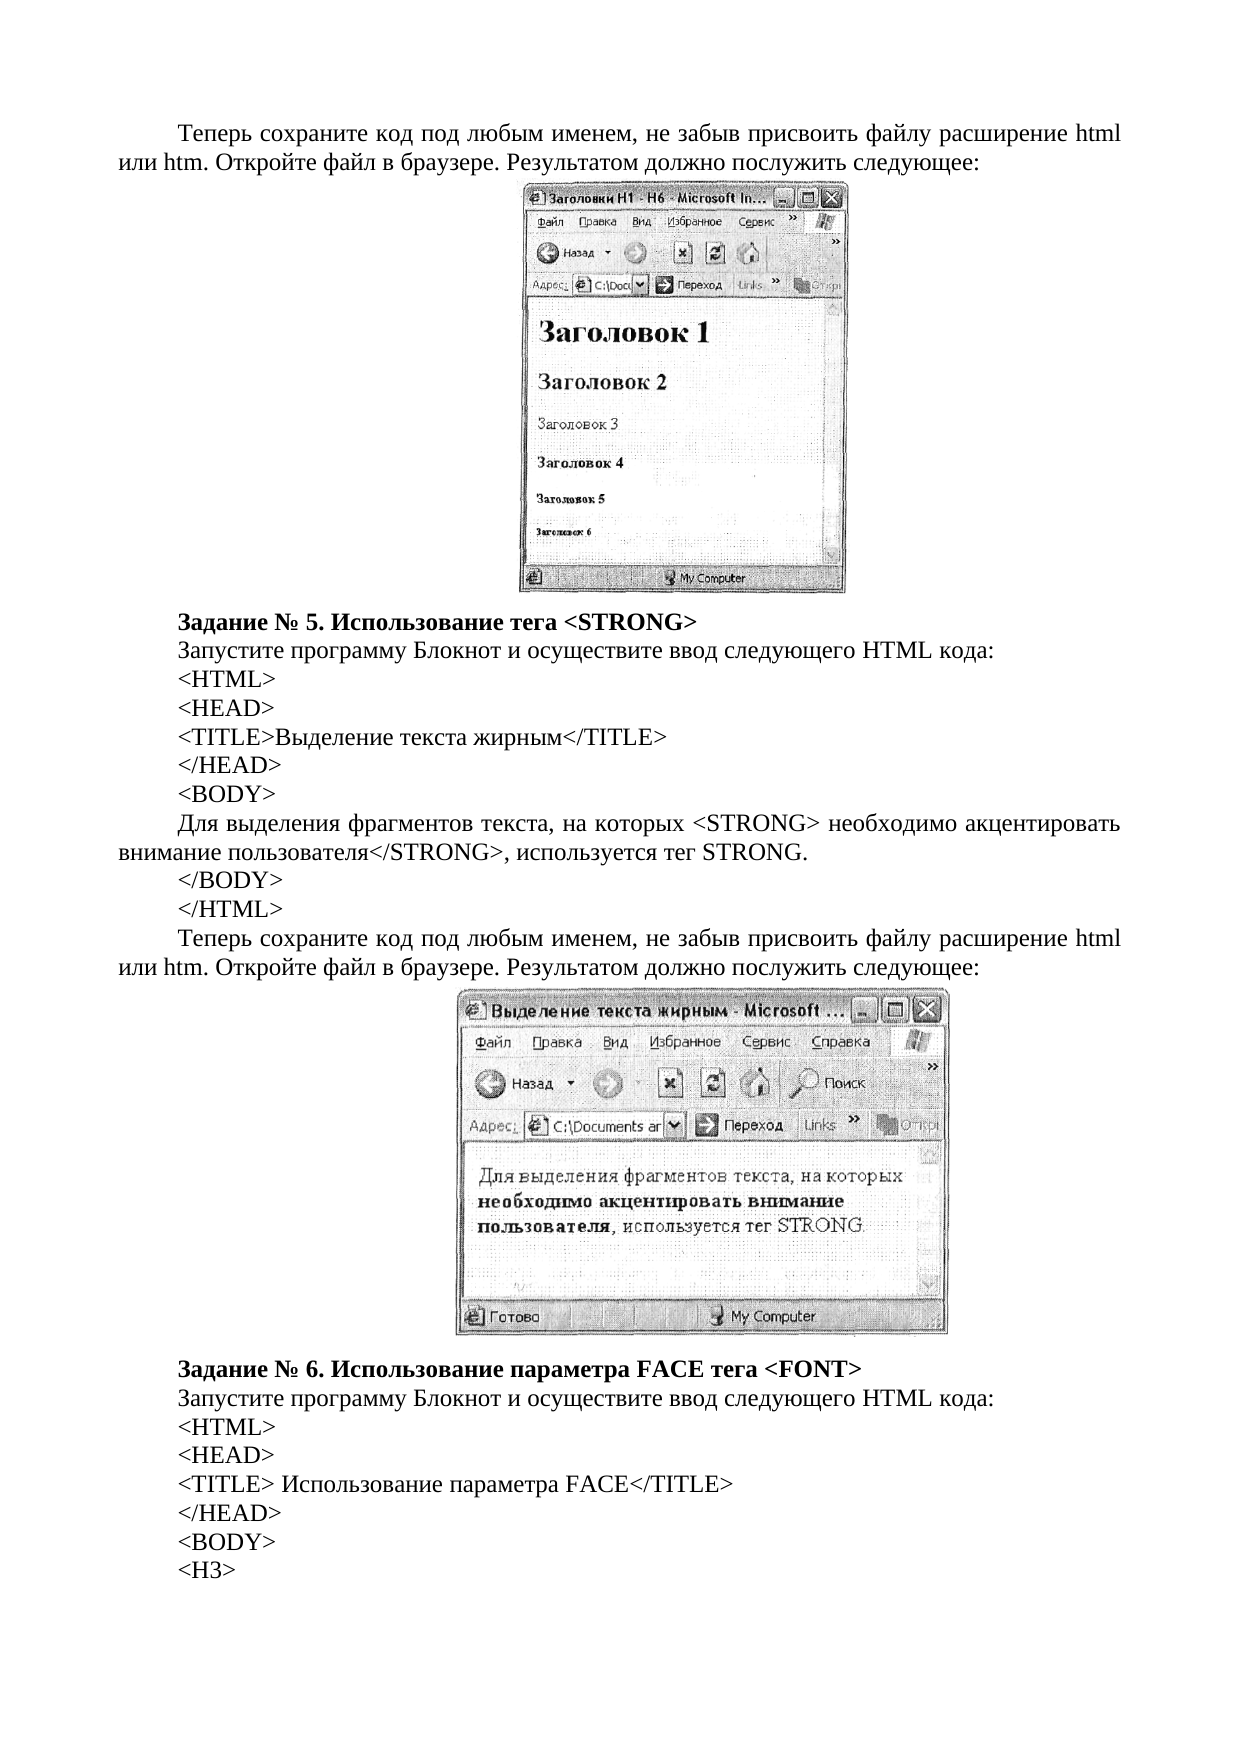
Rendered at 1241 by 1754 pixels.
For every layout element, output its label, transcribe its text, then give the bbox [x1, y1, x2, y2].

text </HEAD> [118, 1498, 1122, 1527]
text </HTML> [118, 894, 1122, 923]
text </BODY> [118, 866, 1122, 894]
picture [455, 987, 950, 1337]
text Запустите программу Блокнот и осуществите ввод следующего HTML кода: [118, 1383, 1122, 1412]
text <BODY> [118, 1527, 1122, 1556]
text Запустите программу Блокнот и осуществите ввод следующего HTML кода: [118, 636, 1122, 664]
text <TITLE> Использование параметра FACE</TITLE> [118, 1469, 1122, 1498]
text <BODY> [118, 779, 1122, 808]
text <HEAD> [118, 693, 1122, 722]
text <H3> [118, 1556, 1122, 1584]
text <HTML> [118, 1412, 1122, 1441]
text </HEAD> [118, 751, 1122, 779]
text <HTML> [118, 664, 1122, 693]
text Теперь сохраните код под любым именем, не забыв присвоить файлу расширение html или htm. Откройте файл в браузере. Результатом должно послужить следующее: [118, 118, 1122, 176]
text <HEAD> [118, 1441, 1122, 1469]
text <TITLE>Выделение текста жирным</TITLE> [118, 722, 1122, 751]
text Для выделения фрагментов текста, на которых <STRONG> необходимо акцентировать внимание пользователя</STRONG>, используется тег STRONG. [118, 808, 1122, 866]
text Задание № 6. Использование параметра FACE тега <FONT> [118, 1354, 1122, 1383]
text Задание № 5. Использование тега <STRONG> [118, 607, 1122, 636]
picture [516, 178, 850, 594]
text Теперь сохраните код под любым именем, не забыв присвоить файлу расширение html или htm. Откройте файл в браузере. Результатом должно послужить следующее: [118, 923, 1122, 981]
